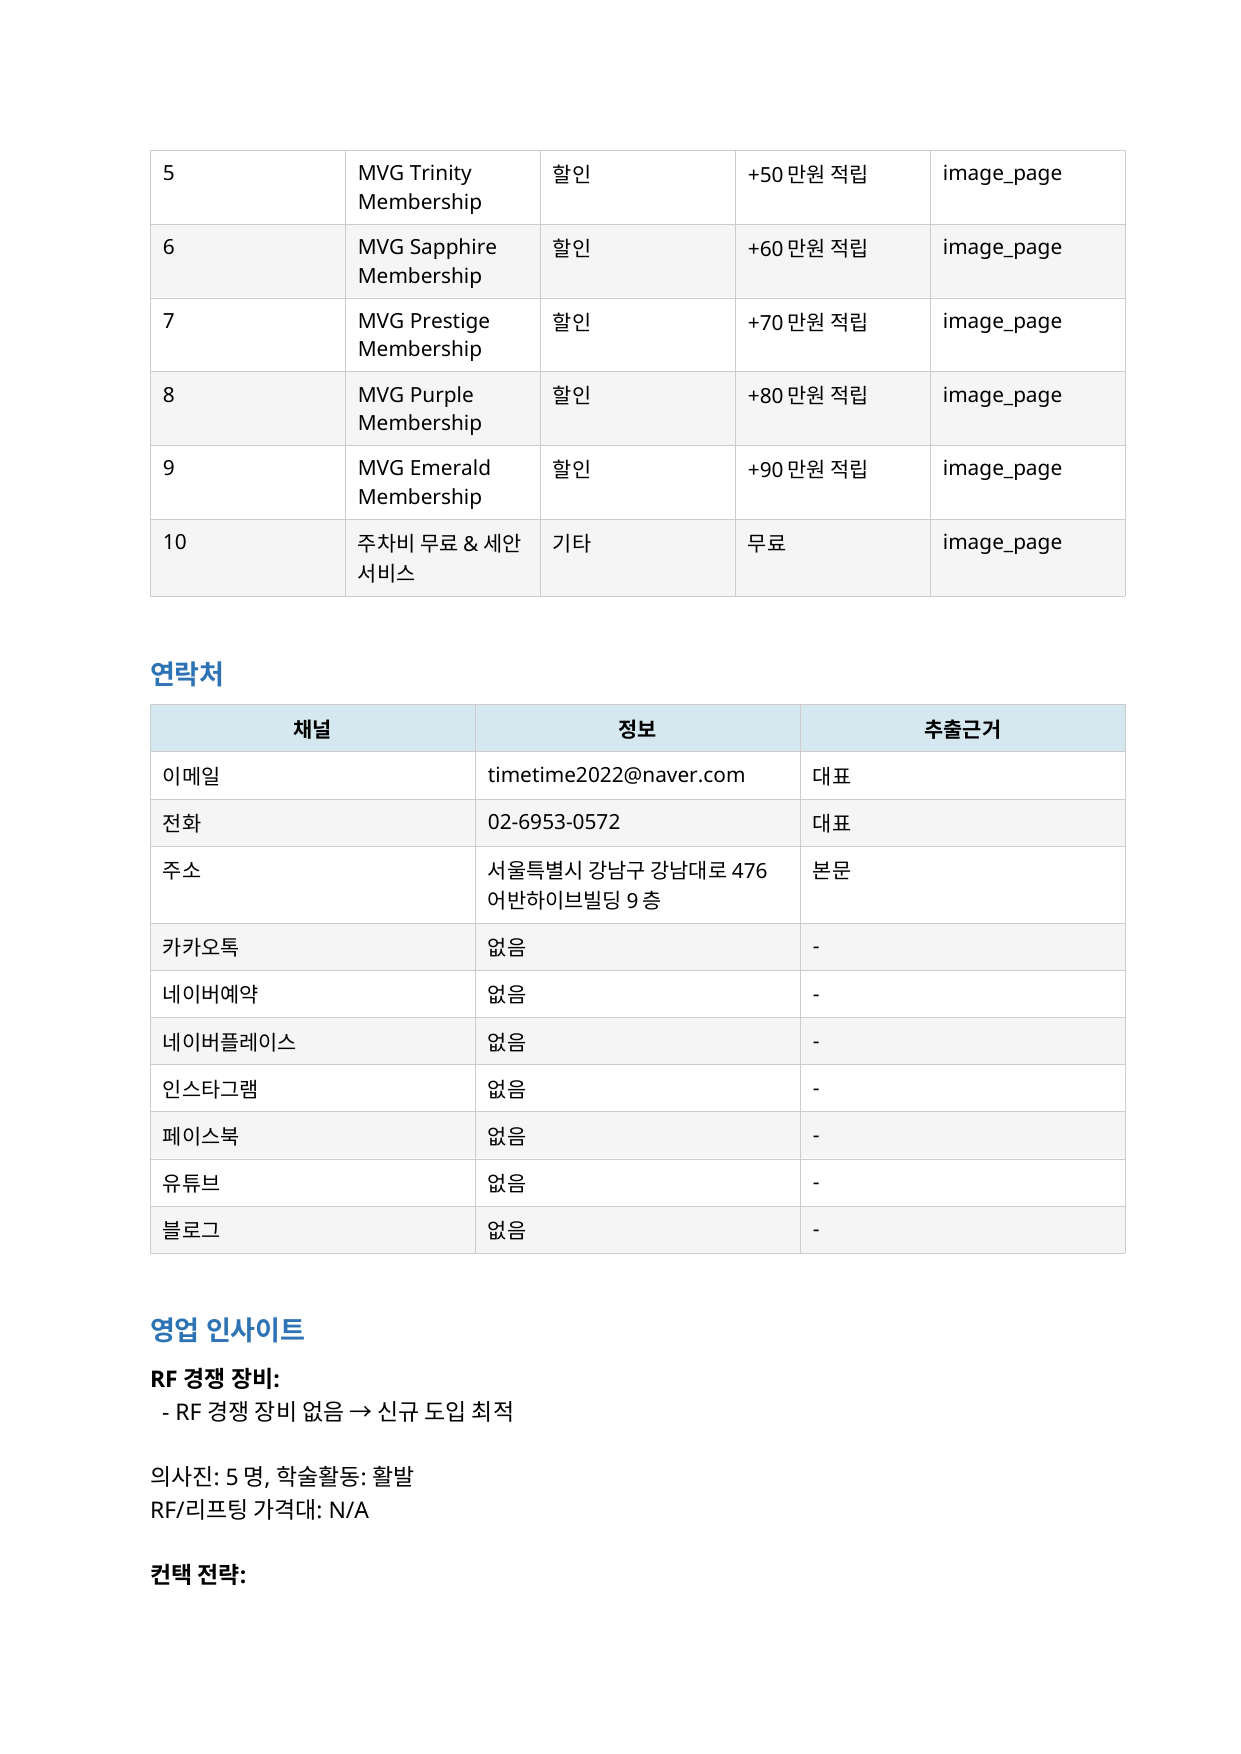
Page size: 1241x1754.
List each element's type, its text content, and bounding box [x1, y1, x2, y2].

table_cell 카카오톡 [151, 924, 475, 970]
table_cell 없음 [476, 1160, 800, 1206]
table_cell 페이스북 [151, 1112, 475, 1158]
table_cell - [801, 1207, 1125, 1253]
table_header 추출근거 [801, 705, 1125, 751]
table_cell 없음 [476, 1018, 800, 1064]
table_cell image_page [931, 446, 1125, 519]
table_cell 02-6953-0572 [476, 800, 800, 846]
table_cell image_page [931, 225, 1125, 297]
table_cell 유튜브 [151, 1160, 475, 1206]
table_cell - [801, 1160, 1125, 1206]
table_cell - [801, 1112, 1125, 1158]
table_cell 할인 [541, 446, 735, 519]
table_cell 없음 [476, 1112, 800, 1158]
table_header 채널 [151, 705, 475, 751]
table_cell 10 [151, 520, 345, 596]
table_cell +70만원 적립 [736, 299, 930, 371]
table_cell 네이버플레이스 [151, 1018, 475, 1064]
table_cell image_page [931, 372, 1125, 445]
table_cell 8 [151, 372, 345, 445]
table_cell +90만원 적립 [736, 446, 930, 519]
table_cell 네이버예약 [151, 971, 475, 1017]
table_cell 기타 [541, 520, 735, 596]
table_cell 서울특별시 강남구 강남대로 476 어반하이브빌딩 9층 [476, 847, 800, 923]
table_cell 주소 [151, 847, 475, 923]
table_cell - [801, 971, 1125, 1017]
table_cell image_page [931, 520, 1125, 596]
table_cell +60만원 적립 [736, 225, 930, 297]
table_cell - [801, 1065, 1125, 1111]
table_cell 이메일 [151, 752, 475, 798]
table_cell 5 [151, 151, 345, 224]
table_cell 본문 [801, 847, 1125, 923]
table_header 정보 [476, 705, 800, 751]
table_cell - [801, 1018, 1125, 1064]
table_cell 전화 [151, 800, 475, 846]
table_cell 무료 [736, 520, 930, 596]
table_cell 대표 [801, 752, 1125, 798]
table_cell MVG Prestige Membership [346, 299, 540, 371]
table_cell 없음 [476, 971, 800, 1017]
table_cell 인스타그램 [151, 1065, 475, 1111]
table_cell MVG Trinity Membership [346, 151, 540, 224]
table_cell 없음 [476, 1207, 800, 1253]
table_cell MVG Purple Membership [346, 372, 540, 445]
subtitle 연락처 [150, 653, 1090, 692]
text 컨택 전략: [150, 1557, 1090, 1590]
table_cell +80만원 적립 [736, 372, 930, 445]
table_cell 할인 [541, 225, 735, 297]
table_cell 대표 [801, 800, 1125, 846]
table_cell 할인 [541, 372, 735, 445]
text - RF 경쟁 장비 없음 → 신규 도입 최적 [150, 1394, 1090, 1428]
table_cell 없음 [476, 1065, 800, 1111]
text RF/리프팅 가격대: N/A [150, 1492, 1090, 1526]
table_cell 할인 [541, 151, 735, 224]
table_cell MVG Emerald Membership [346, 446, 540, 519]
table_cell timetime2022@naver.com [476, 752, 800, 798]
table_cell 7 [151, 299, 345, 371]
table_cell image_page [931, 299, 1125, 371]
table_cell - [801, 924, 1125, 970]
table_cell 6 [151, 225, 345, 297]
text RF 경쟁 장비: [150, 1361, 1090, 1394]
table_cell 주차비 무료 & 세안 서비스 [346, 520, 540, 596]
text 의사진: 5명, 학술활동: 활발 [150, 1459, 1090, 1492]
table_cell image_page [931, 151, 1125, 224]
table_cell 할인 [541, 299, 735, 371]
table_cell 9 [151, 446, 345, 519]
subtitle 영업 인사이트 [150, 1309, 1090, 1348]
table_cell 없음 [476, 924, 800, 970]
table_cell MVG Sapphire Membership [346, 225, 540, 297]
table_cell 블로그 [151, 1207, 475, 1253]
table_cell +50만원 적립 [736, 151, 930, 224]
